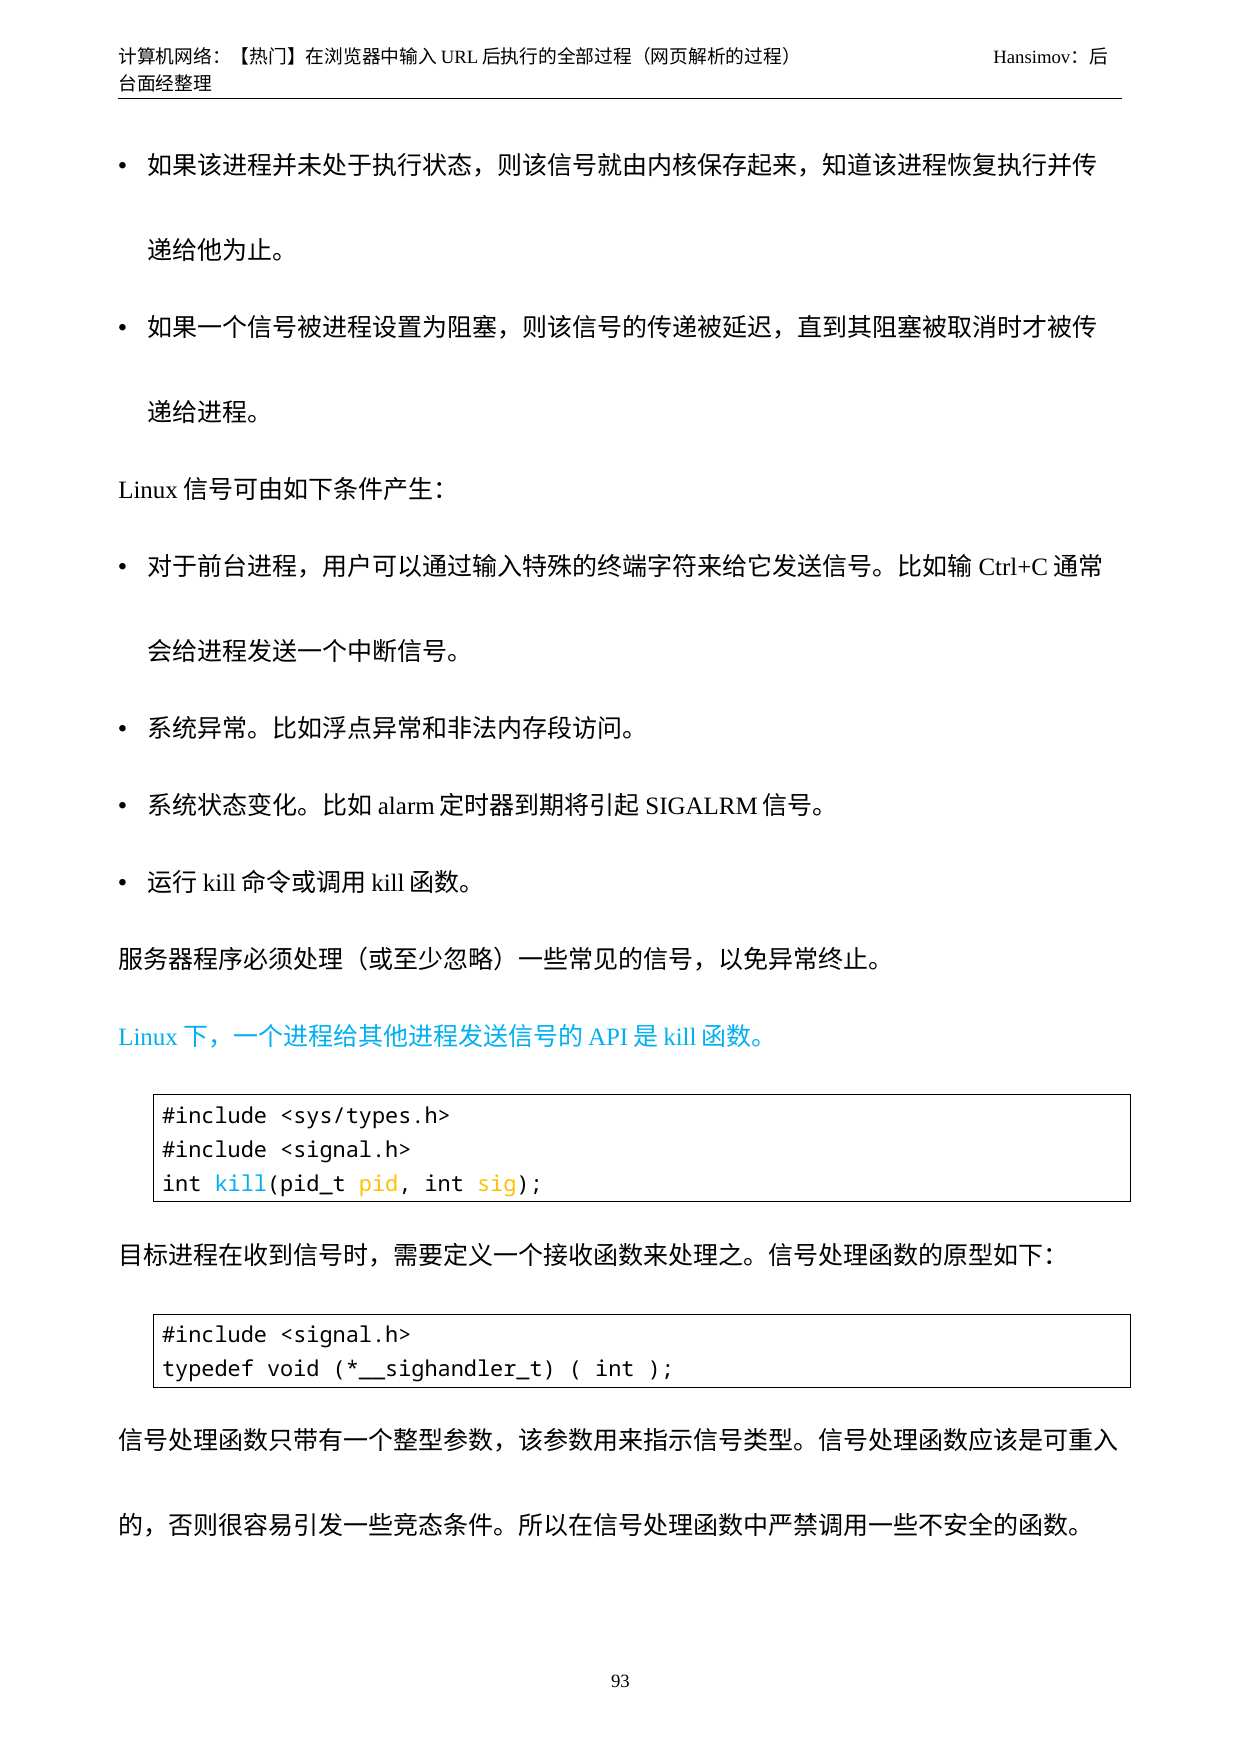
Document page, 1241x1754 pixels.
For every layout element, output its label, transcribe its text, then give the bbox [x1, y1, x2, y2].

text 系统状态变化。比如alarm定时器到期将引起 SIGALRM信号。 [118, 769, 1122, 837]
text 运行kill命令或调用kill函数。 [118, 846, 1122, 914]
text Linux信号可由如下条件产生： [118, 454, 1122, 522]
list #include <signal.h> [154, 1128, 1130, 1162]
text Linux下，一个进程给其他进程发送信号的API是kill函数。 [118, 1000, 1122, 1068]
text 系统异常。比如浮点异常和非法内存段访问。 [118, 692, 1122, 760]
text 如果一个信号被进程设置为阻塞，则该信号的传递被延迟，直到其阻塞被取消时才被传递给进程。 [118, 292, 1122, 444]
list #include <signal.h> [154, 1315, 1130, 1347]
list #include <sys/types.h> [154, 1095, 1130, 1128]
list typedef void (*__sighandler_t) ( int ); [154, 1347, 1130, 1387]
text 对于前台进程，用户可以通过输入特殊的终端字符来给它发送信号。比如输 Ctrl+C通常会给进程发送一个中断信号。 [118, 531, 1122, 683]
text 信号处理函数只带有一个整型参数，该参数用来指示信号类型。信号处理函数应该是可重入的，否则很容易引发一些竞态条件。所以在信号处理函数中严禁调用一些不安全的函数。 [118, 1404, 1122, 1557]
list int kill(pid_t pid, int sig); [154, 1162, 1130, 1201]
text 目标进程在收到信号时，需要定义一个接收函数来处理之。信号处理函数的原型如下： [118, 1219, 1122, 1287]
text 服务器程序必须处理（或至少忽略）一些常见的信号，以免异常终止。 [118, 923, 1122, 991]
text 如果该进程并未处于执行状态，则该信号就由内核保存起来，知道该进程恢复执行并传递给他为止。 [118, 130, 1122, 283]
